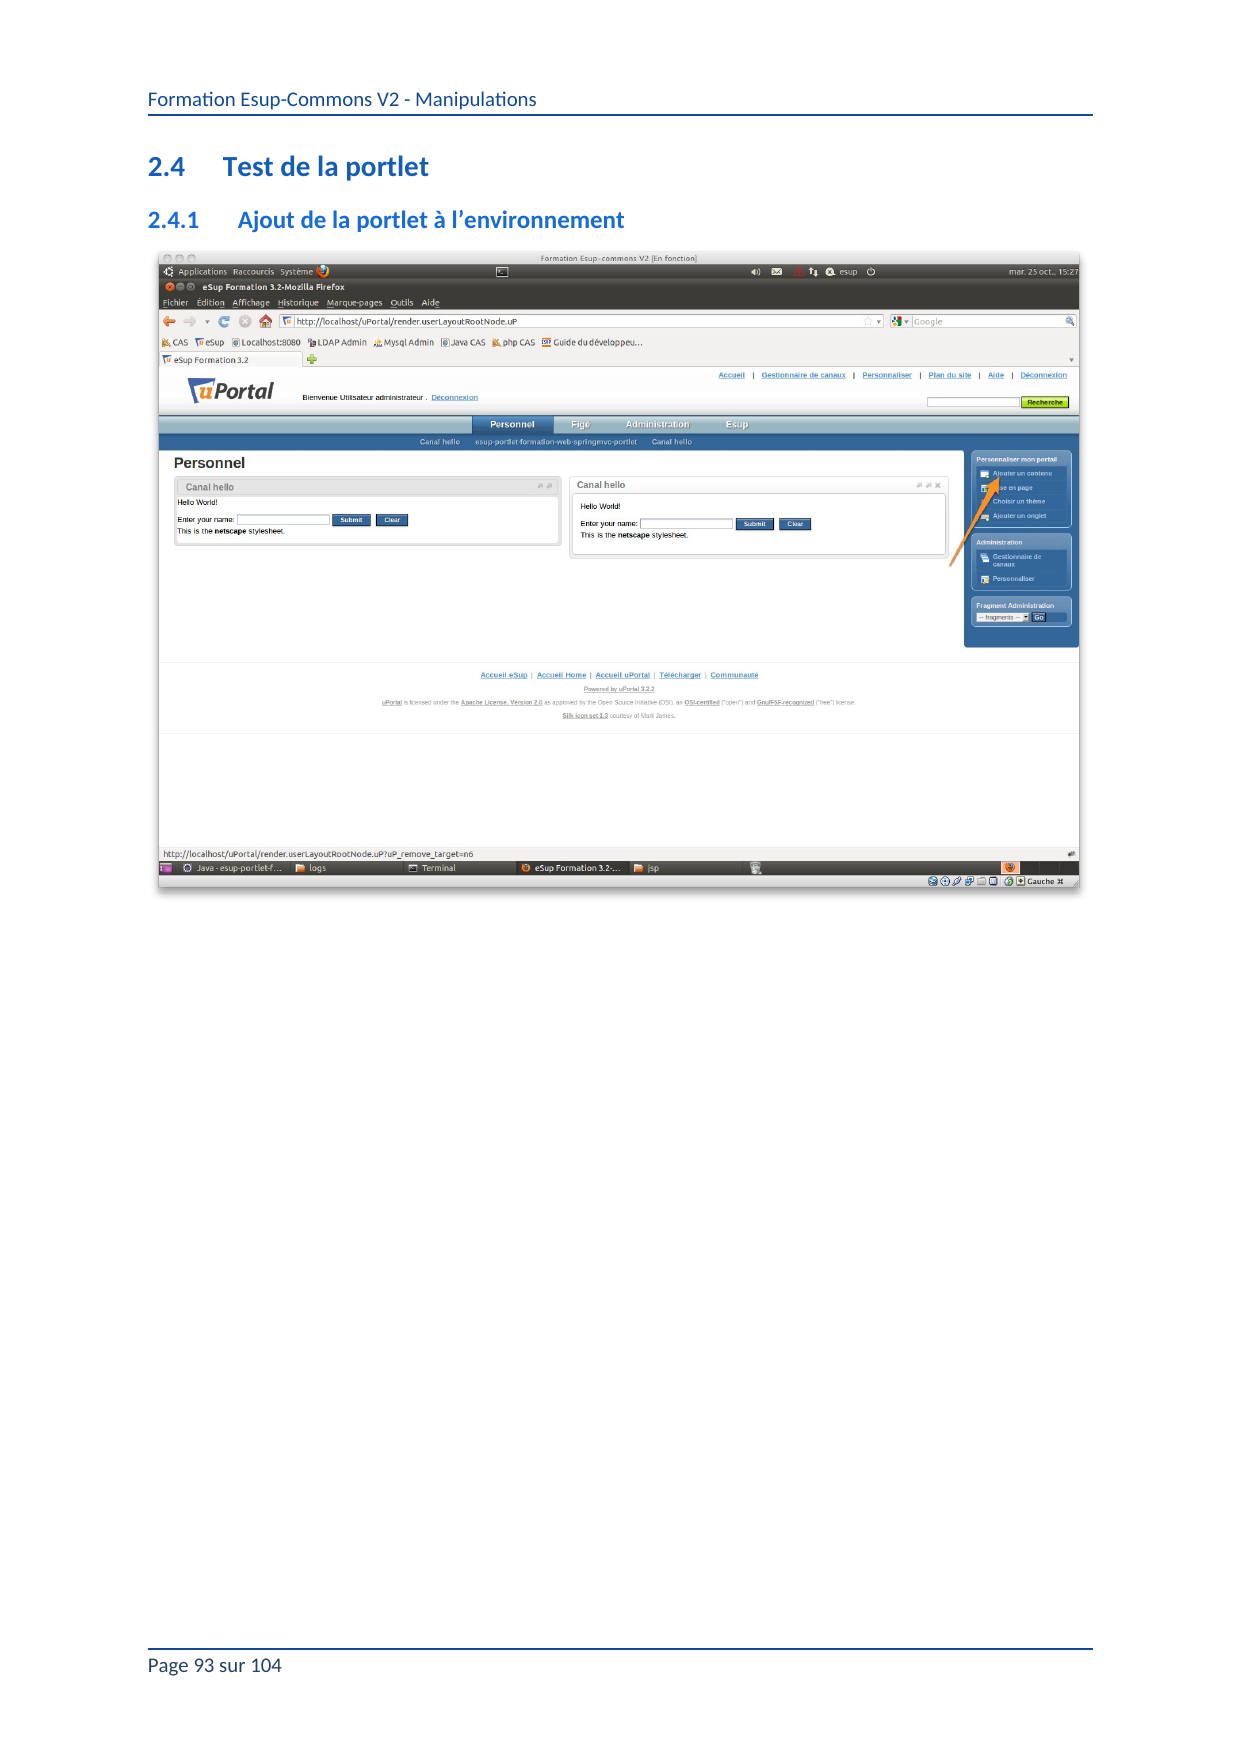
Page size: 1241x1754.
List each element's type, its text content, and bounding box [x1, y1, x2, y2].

picture [147, 247, 1091, 904]
subtitle Test de la portlet [148, 148, 1093, 183]
subtitle Ajout de la portlet à l’environnement [148, 204, 1093, 234]
